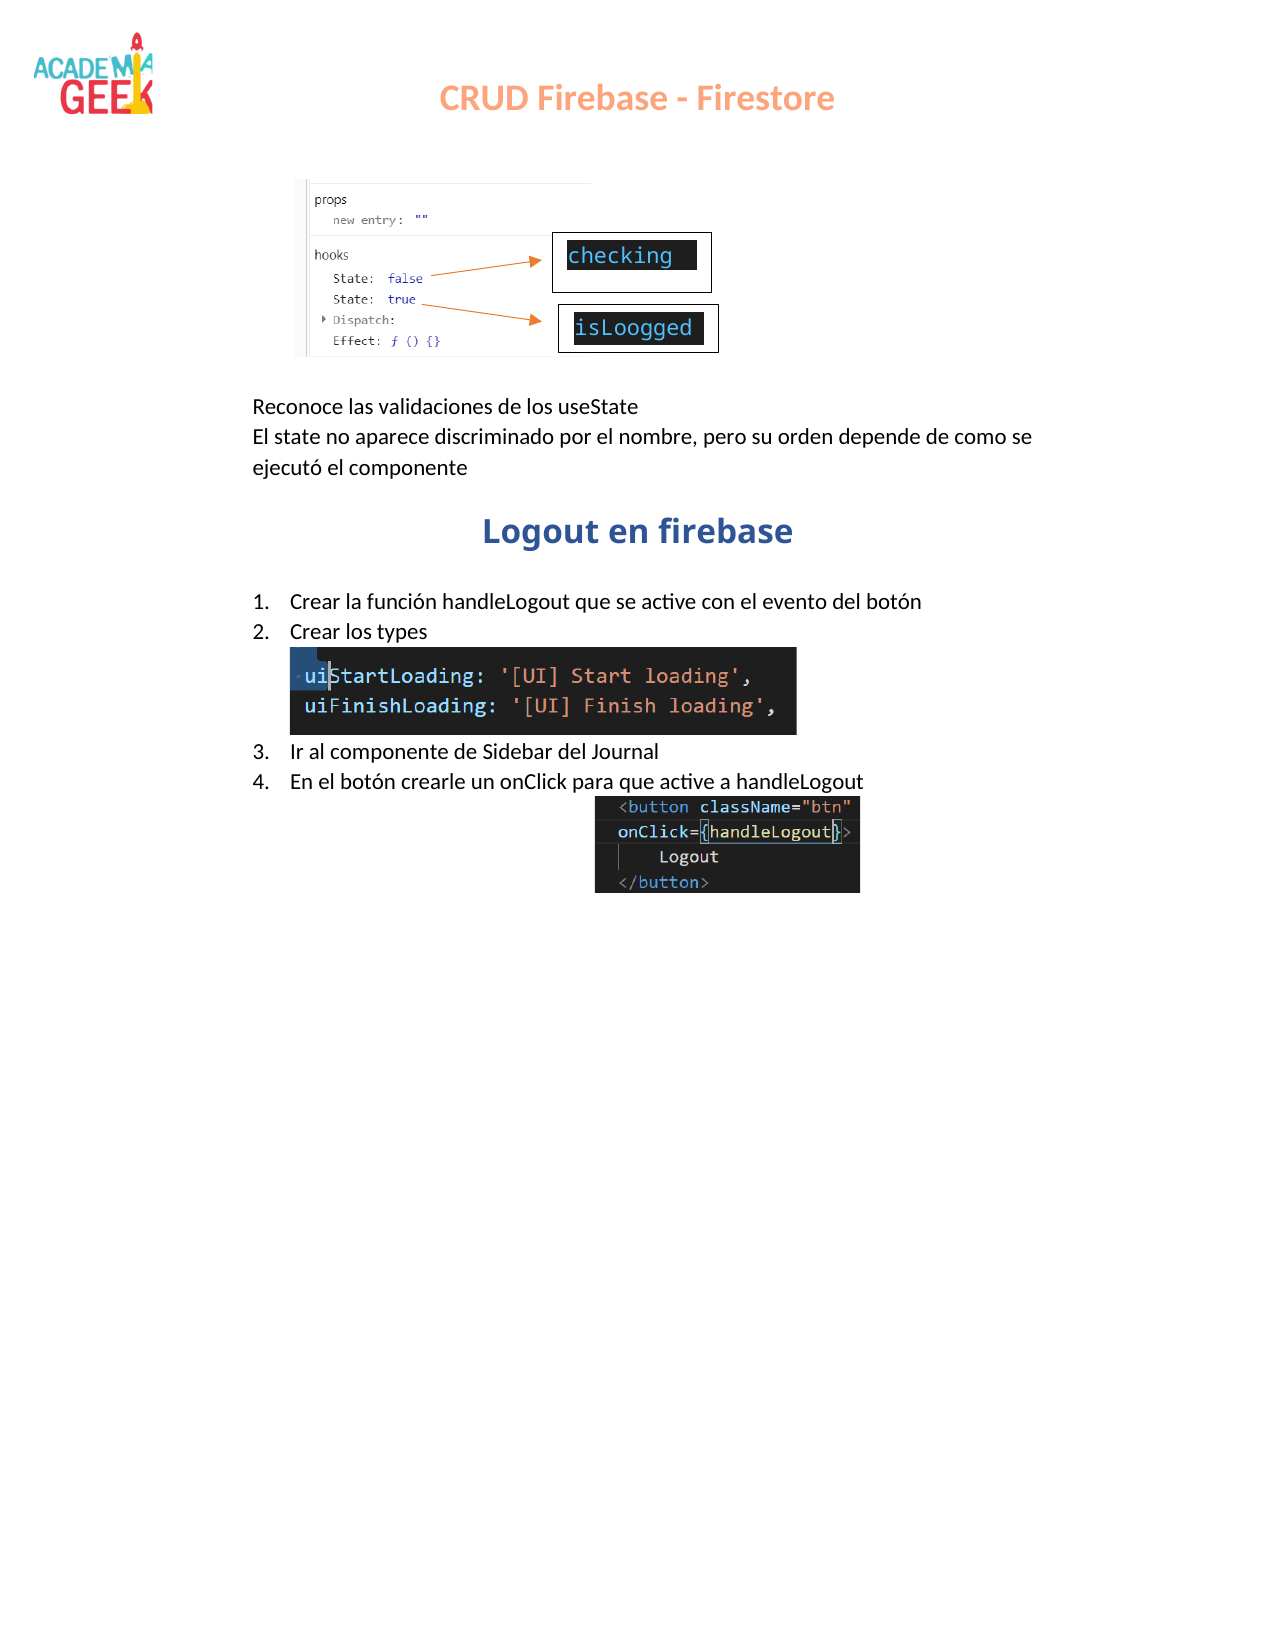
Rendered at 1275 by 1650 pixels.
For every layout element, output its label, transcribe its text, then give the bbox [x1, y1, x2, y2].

list En el botón crearle un onClick para que active a handleLogout [252, 767, 1098, 795]
picture [294, 179, 591, 357]
list El state no aparece discriminado por el nombre, pero su orden depende de como se ejecutó el componente [252, 422, 1098, 481]
list Crear la función handleLogout que se active con el evento del botón [252, 587, 1098, 615]
list Ir al componente de Sidebar del Journal [252, 737, 1098, 765]
list Reconoce las validaciones de los useState [252, 392, 1098, 420]
picture [594, 796, 861, 893]
list Crear los types [252, 617, 1098, 645]
picture [289, 647, 797, 735]
subtitle Logout en firebase [177, 508, 1098, 553]
picture [33, 32, 153, 114]
